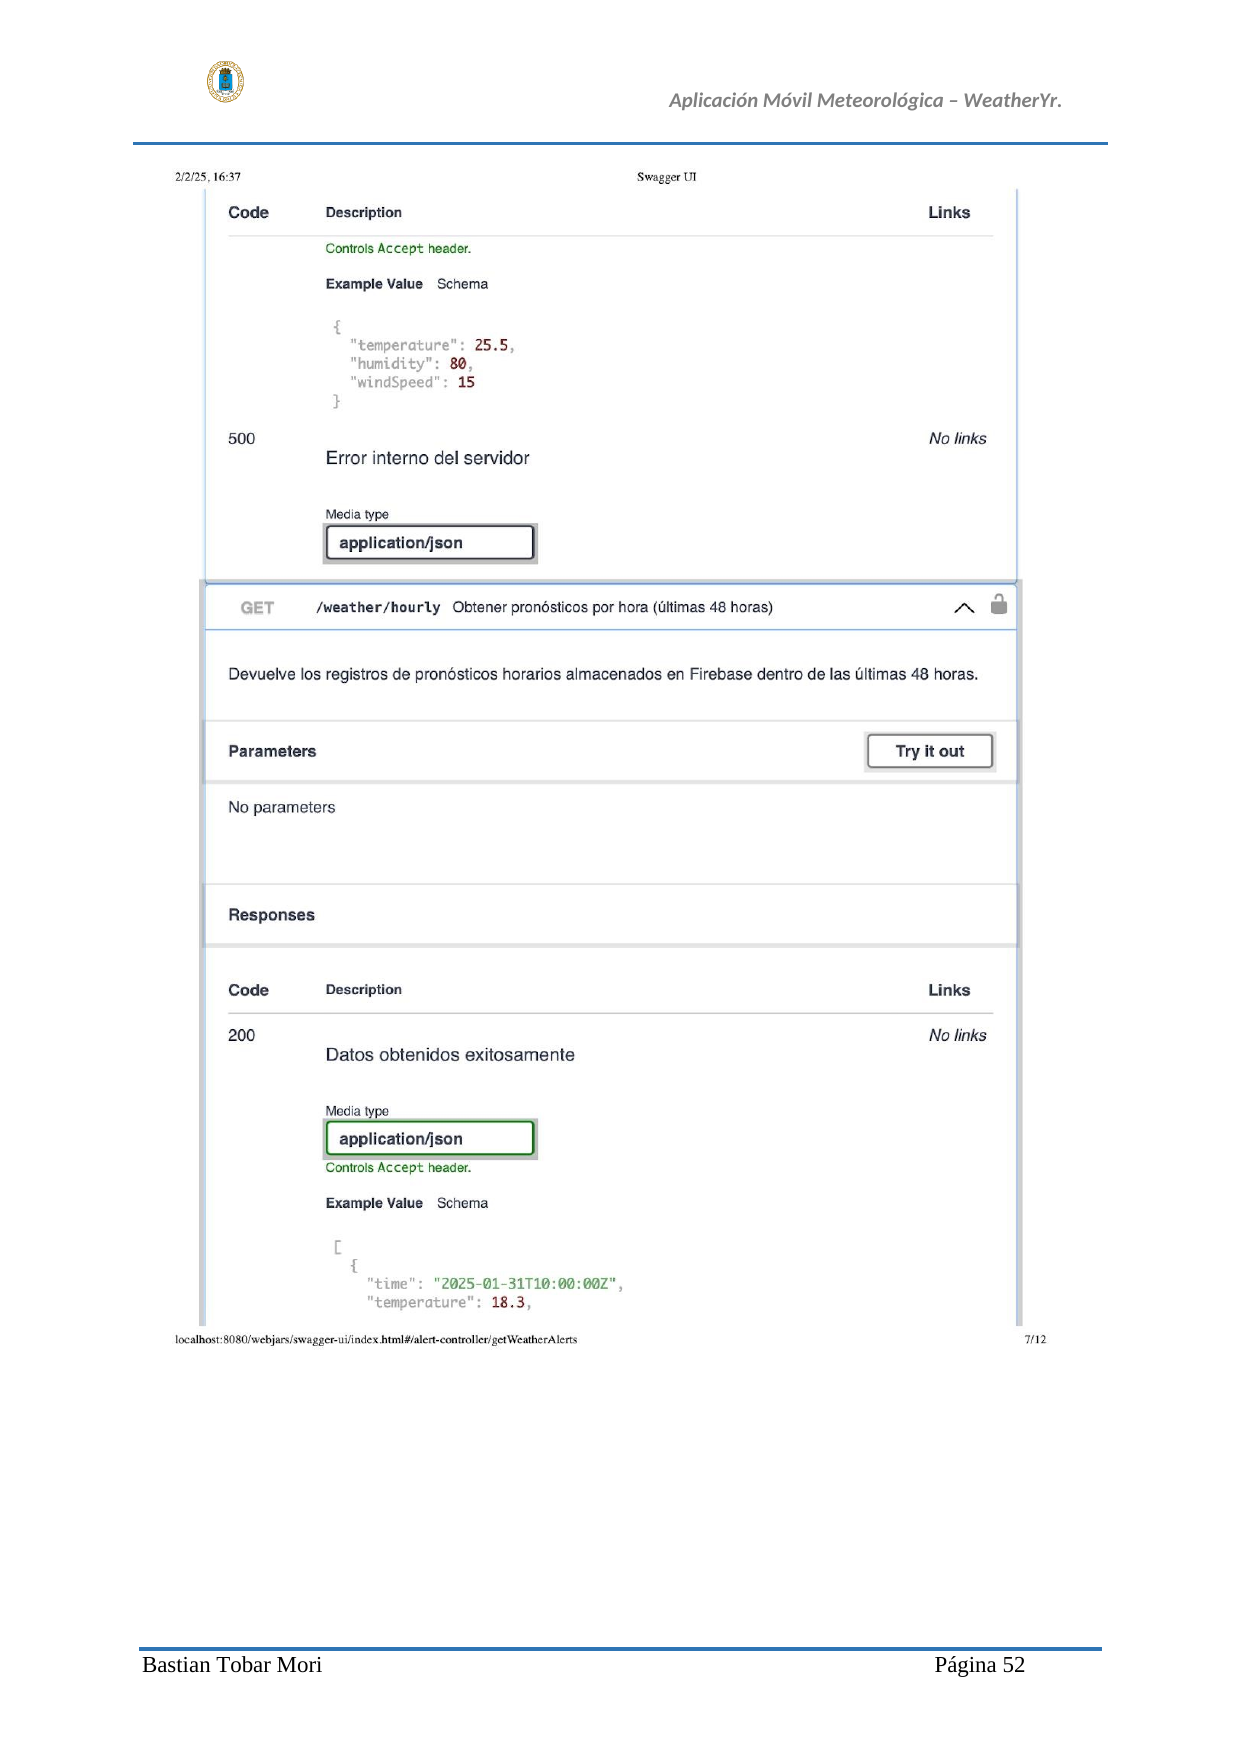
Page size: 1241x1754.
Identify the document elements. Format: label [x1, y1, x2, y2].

picture [141, 150, 1083, 1368]
picture [206, 58, 244, 103]
